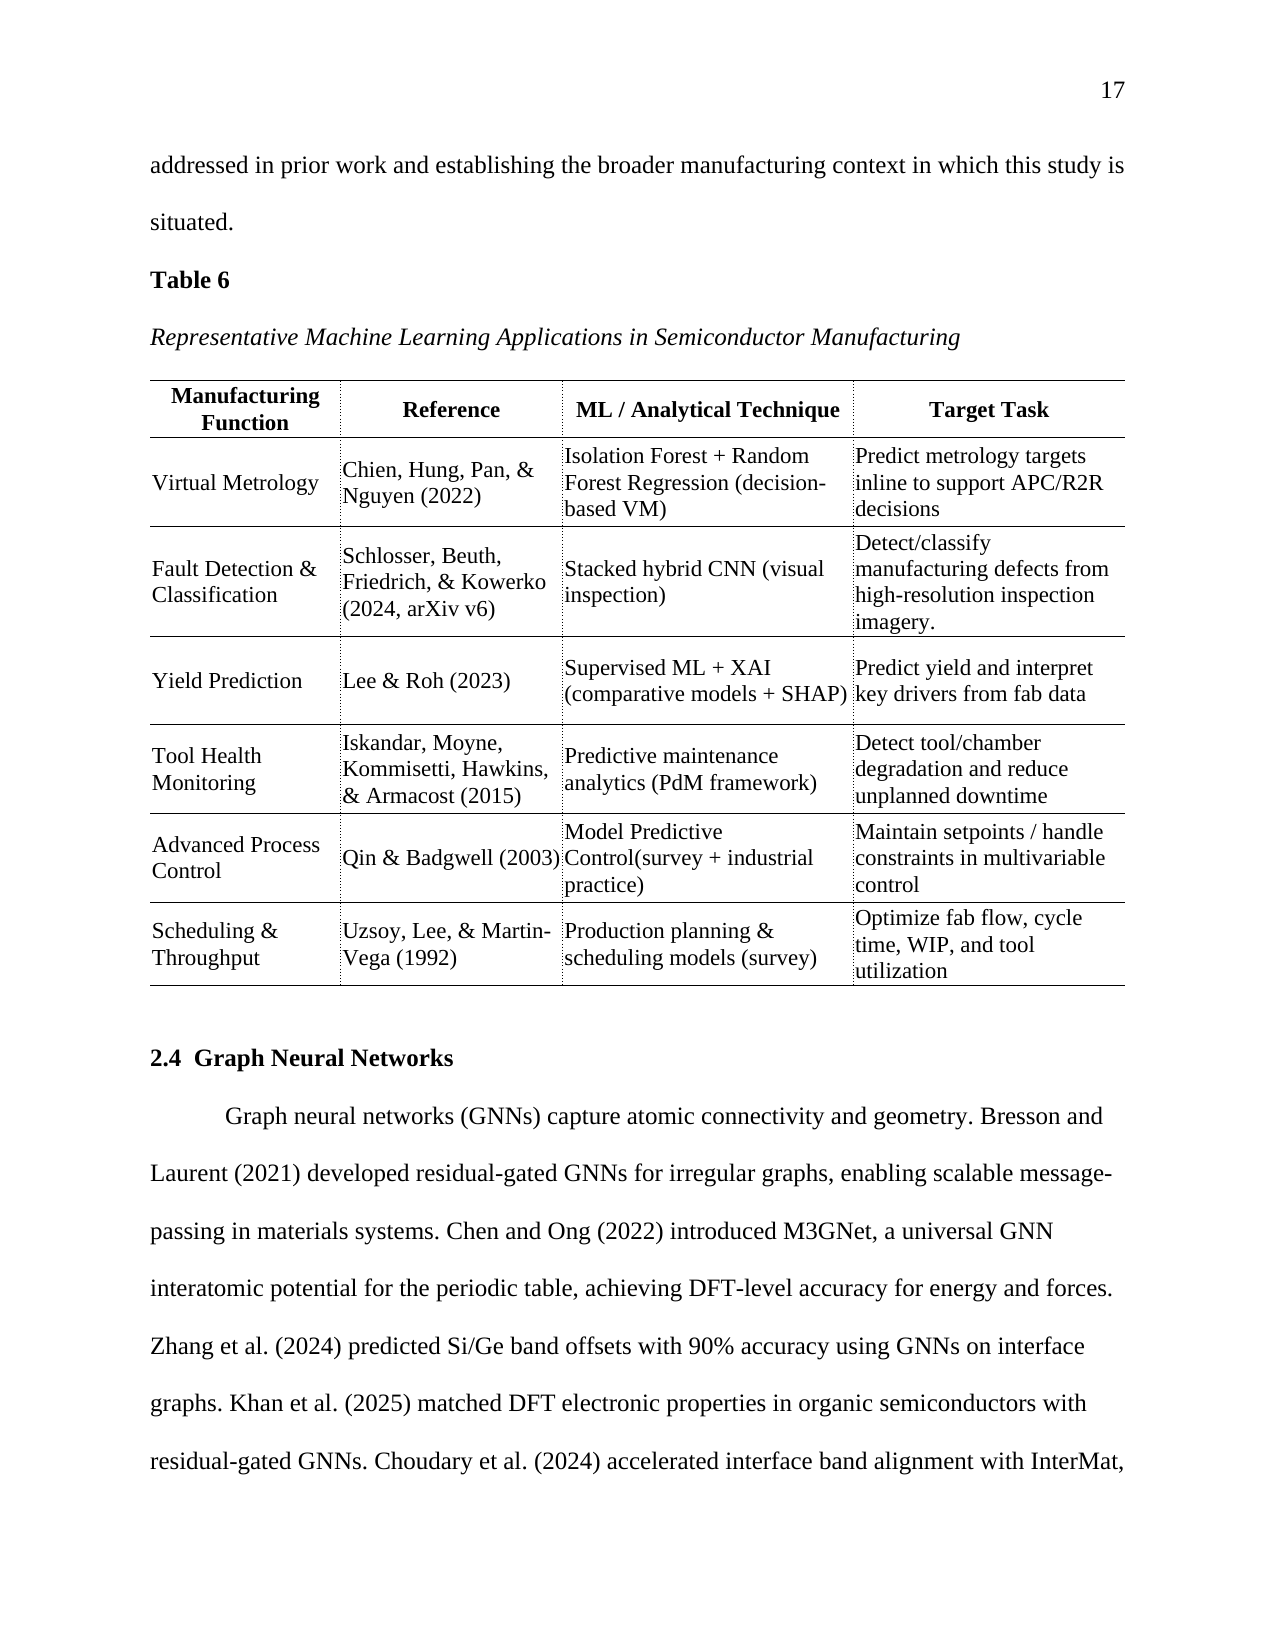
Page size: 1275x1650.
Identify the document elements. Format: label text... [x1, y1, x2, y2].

table_cell Scheduling & Throughput [150, 903, 340, 985]
table_cell Uzsoy, Lee, & Martin-Vega (1992) [340, 903, 562, 985]
table_cell Chien, Hung, Pan, & Nguyen (2022) [340, 438, 562, 526]
table_cell Qin & Badgwell (2003) [340, 814, 562, 902]
table_cell Optimize fab flow, cycle time, WIP, and tool utilization [853, 903, 1125, 985]
text Representative Machine Learning Applications in Semiconductor Manufacturing [150, 322, 1125, 351]
table_cell Model Predictive Control(survey + industrial practice) [563, 814, 853, 902]
table_cell Detect/classify manufacturing defects from high-resolution inspection imagery. [853, 527, 1125, 636]
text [150, 1101, 1125, 1475]
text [150, 150, 1125, 236]
table_cell Detect tool/chamber degradation and reduce unplanned downtime [853, 725, 1125, 812]
table_cell Advanced Process Control [150, 814, 340, 902]
table_header Target Task [853, 381, 1125, 437]
text Table 6 [150, 265, 1125, 294]
table_header Manufacturing Function [150, 381, 340, 437]
table_cell Predict metrology targets inline to support APC/R2R decisions [853, 438, 1125, 526]
table_cell Virtual Metrology [150, 438, 340, 526]
text 2.4 Graph Neural Networks [150, 1043, 1125, 1072]
table_cell Lee & Roh (2023) [340, 637, 562, 724]
table_cell Stacked hybrid CNN (visual inspection) [563, 527, 853, 636]
table_cell Predictive maintenance analytics (PdM framework) [563, 725, 853, 812]
table_cell Fault Detection & Classification [150, 527, 340, 636]
table_cell Yield Prediction [150, 637, 340, 724]
table_cell Maintain setpoints / handle constraints in multivariable control [853, 814, 1125, 902]
table_header Reference [340, 381, 562, 437]
table_cell Schlosser, Beuth, Friedrich, & Kowerko (2024, arXiv v6) [340, 527, 562, 636]
table_cell Predict yield and interpret key drivers from fab data [853, 637, 1125, 724]
table_cell Isolation Forest + Random Forest Regression (decision-based VM) [563, 438, 853, 526]
table_cell Iskandar, Moyne, Kommisetti, Hawkins, & Armacost (2015) [340, 725, 562, 812]
table_cell Tool Health Monitoring [150, 725, 340, 812]
table_cell Supervised ML + XAI (comparative models + SHAP) [563, 637, 853, 724]
table_cell Production planning & scheduling models (survey) [563, 903, 853, 985]
table_header ML / Analytical Technique [563, 381, 853, 437]
